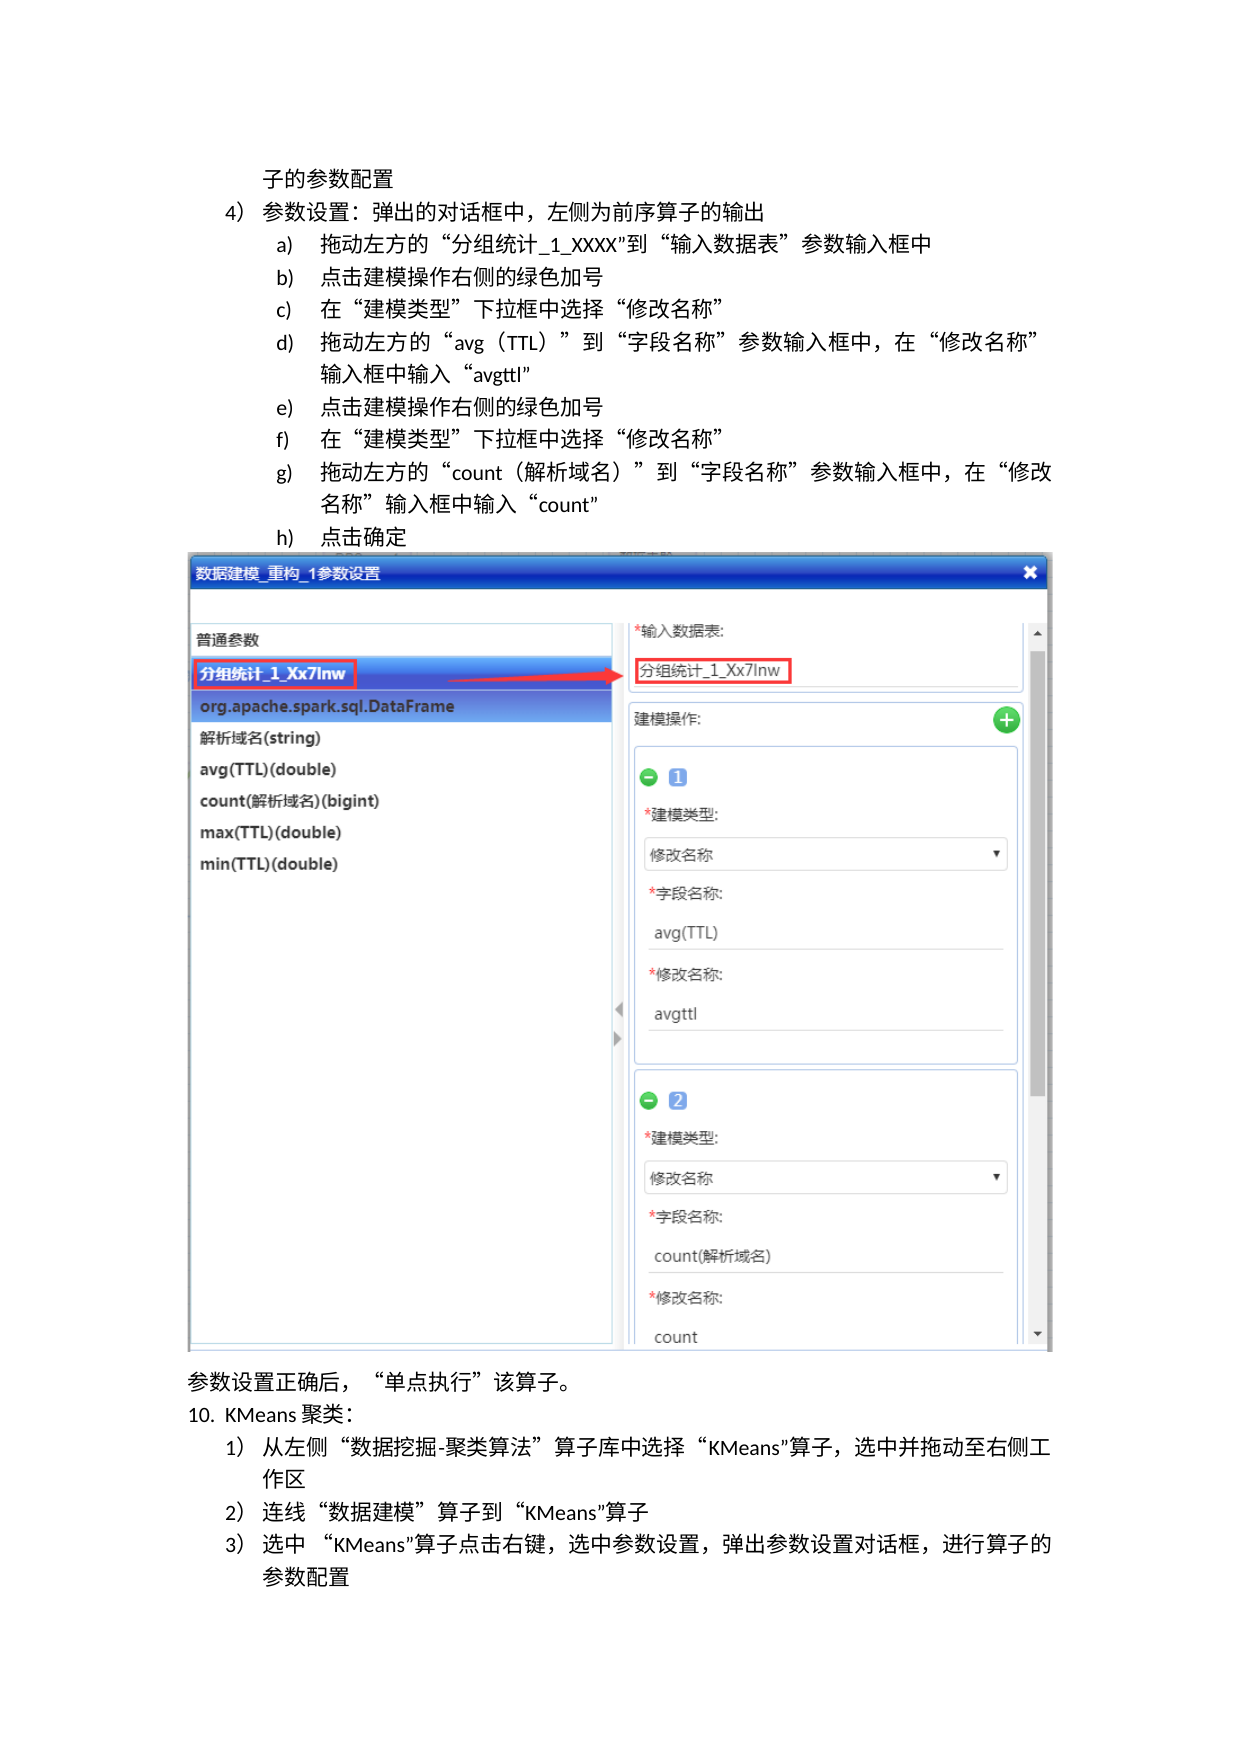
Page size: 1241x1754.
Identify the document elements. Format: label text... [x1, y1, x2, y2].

list 点击确定 [276, 519, 1053, 552]
list 拖动左方的“分组统计_1_XXXX”到“输入数据表”参数输入框中 [276, 227, 1053, 259]
list 点击建模操作右侧的绿色加号 [276, 259, 1053, 292]
list 选中 “KMeans”算子点击右键，选中参数设置，弹出参数设置对话框，进行算子的参数配置 [225, 1527, 1053, 1592]
list KMeans聚类： [187, 1397, 1053, 1429]
list 点击建模操作右侧的绿色加号 [276, 389, 1053, 422]
list 在“建模类型”下拉框中选择“修改名称” [276, 292, 1053, 324]
list 在“建模类型”下拉框中选择“修改名称” [276, 422, 1053, 454]
list 拖动左方的“count（解析域名）”到“字段名称”参数输入框中，在“修改名称”输入框中输入“count” [276, 454, 1053, 519]
list 拖动左方的“avg（TTL）”到“字段名称”参数输入框中，在“修改名称”输入框中输入“avgttl” [276, 324, 1053, 389]
list 连线“数据建模”算子到“KMeans”算子 [225, 1494, 1053, 1527]
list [225, 162, 1053, 194]
text 参数设置正确后，“单点执行”该算子。 [187, 1364, 1053, 1397]
picture [187, 552, 1053, 1352]
list 参数设置：弹出的对话框中，左侧为前序算子的输出 [225, 194, 1053, 227]
list 从左侧“数据挖掘-聚类算法”算子库中选择“KMeans”算子，选中并拖动至右侧工作区 [225, 1429, 1053, 1494]
